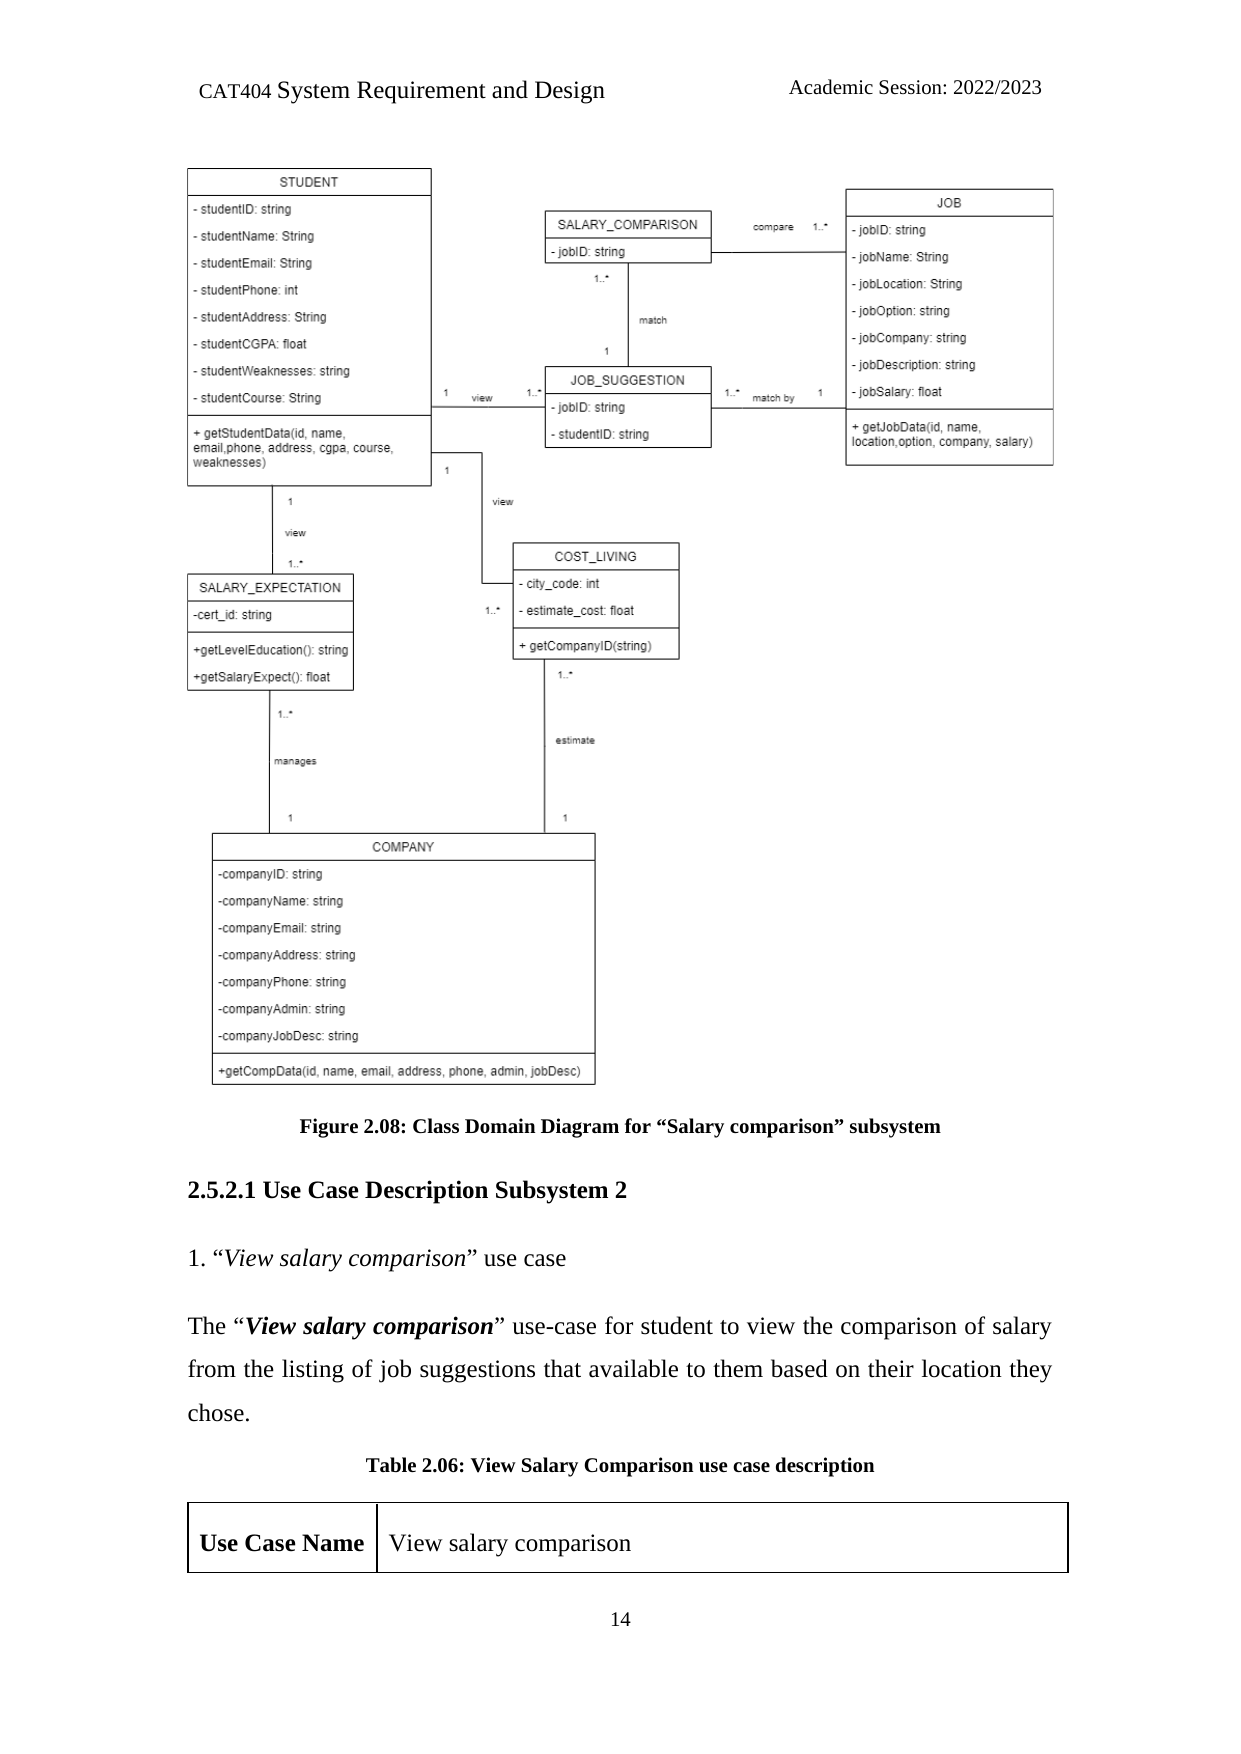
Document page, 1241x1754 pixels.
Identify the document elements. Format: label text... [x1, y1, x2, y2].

table_header Use Case Name [189, 1503, 377, 1571]
text 1. “View salary comparison” use case [187, 1243, 1053, 1272]
table_header View salary comparison [378, 1503, 1067, 1571]
text Figure 2.08: Class Domain Diagram for “Salary comparison” subsystem [187, 1114, 1053, 1138]
picture [187, 168, 1054, 1088]
text Table 2.06: View Salary Comparison use case description [187, 1453, 1053, 1477]
subtitle 2.5.2.1 Use Case Description Subsystem 2 [187, 1175, 1053, 1204]
text The “View salary comparison” use-case for student to view the comparison of salary from the listing of job suggestions that available to them based on their location they chose. [187, 1311, 1053, 1426]
